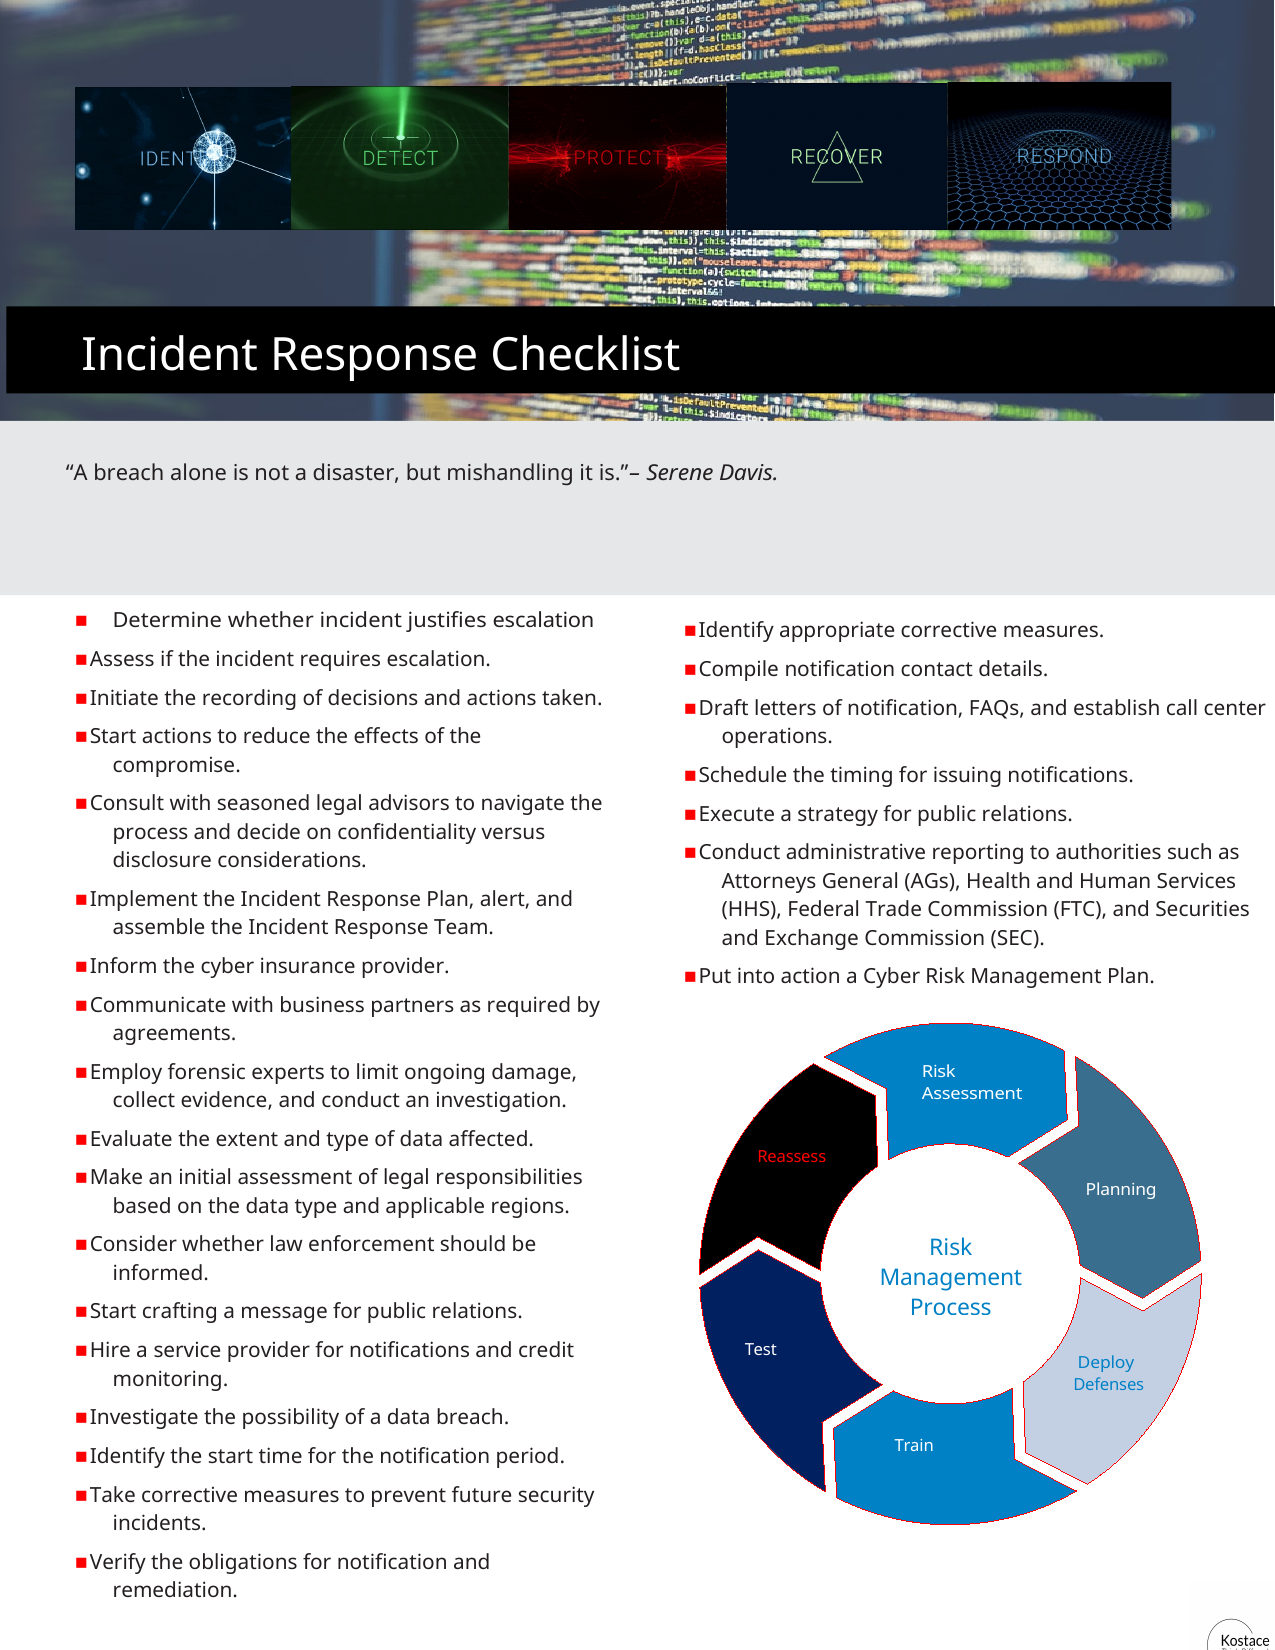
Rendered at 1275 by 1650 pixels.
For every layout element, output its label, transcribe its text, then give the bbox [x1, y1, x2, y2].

list Start actions to reduce the effects of the compromise. [75, 721, 605, 778]
list Evaluate the extent and type of data affected. [75, 1124, 605, 1152]
list Assess if the incident requires escalation. [75, 644, 605, 672]
list Start crafting a message for public relations. [75, 1297, 605, 1325]
list Draft letters of notification, FAQs, and establish call center operations. [684, 693, 1275, 750]
list Hire a service provider for notifications and credit monitoring. [75, 1335, 605, 1392]
list Identify appropriate corrective measures. [684, 616, 1275, 644]
list Conduct administrative reporting to authorities such as Attorneys General (AGs), Health and Human Services (HHS), Federal Trade Commission (FTC), and Securities and Exchange Commission (SEC). [684, 837, 1275, 951]
list Communicate with business partners as required by agreements. [75, 990, 605, 1047]
list Determine whether incident justifies escalation [75, 605, 605, 634]
list Verify the obligations for notification and remediation. [75, 1547, 605, 1604]
list Put into action a Cyber Risk Management Plan. [684, 961, 1275, 990]
picture [1188, 1582, 1275, 1650]
list Consult with seasoned legal advisors to navigate the process and decide on confidentiality versus disclosure considerations. [75, 788, 605, 874]
list Schedule the timing for issuing notifications. [684, 760, 1275, 788]
list Identify the start time for the notification period. [75, 1441, 605, 1469]
list Consider whether law enforcement should be informed. [75, 1229, 605, 1286]
list Implement the Incident Response Plan, alert, and assemble the Incident Response Team. [75, 884, 605, 941]
list Execute a strategy for public relations. [684, 799, 1275, 827]
picture [0, 0, 1274, 420]
list Initiate the recording of decisions and actions taken. [75, 683, 605, 711]
list Investigate the possibility of a data breach. [75, 1402, 605, 1431]
list Employ forensic experts to limit ongoing damage, collect evidence, and conduct an investigation. [75, 1057, 605, 1114]
list Take corrective measures to prevent future security incidents. [75, 1480, 605, 1537]
list Make an initial assessment of legal responsibilities based on the data type and applicable regions. [75, 1162, 605, 1219]
list Compile notification contact details. [684, 654, 1275, 683]
list Inform the cyber insurance provider. [75, 951, 605, 979]
